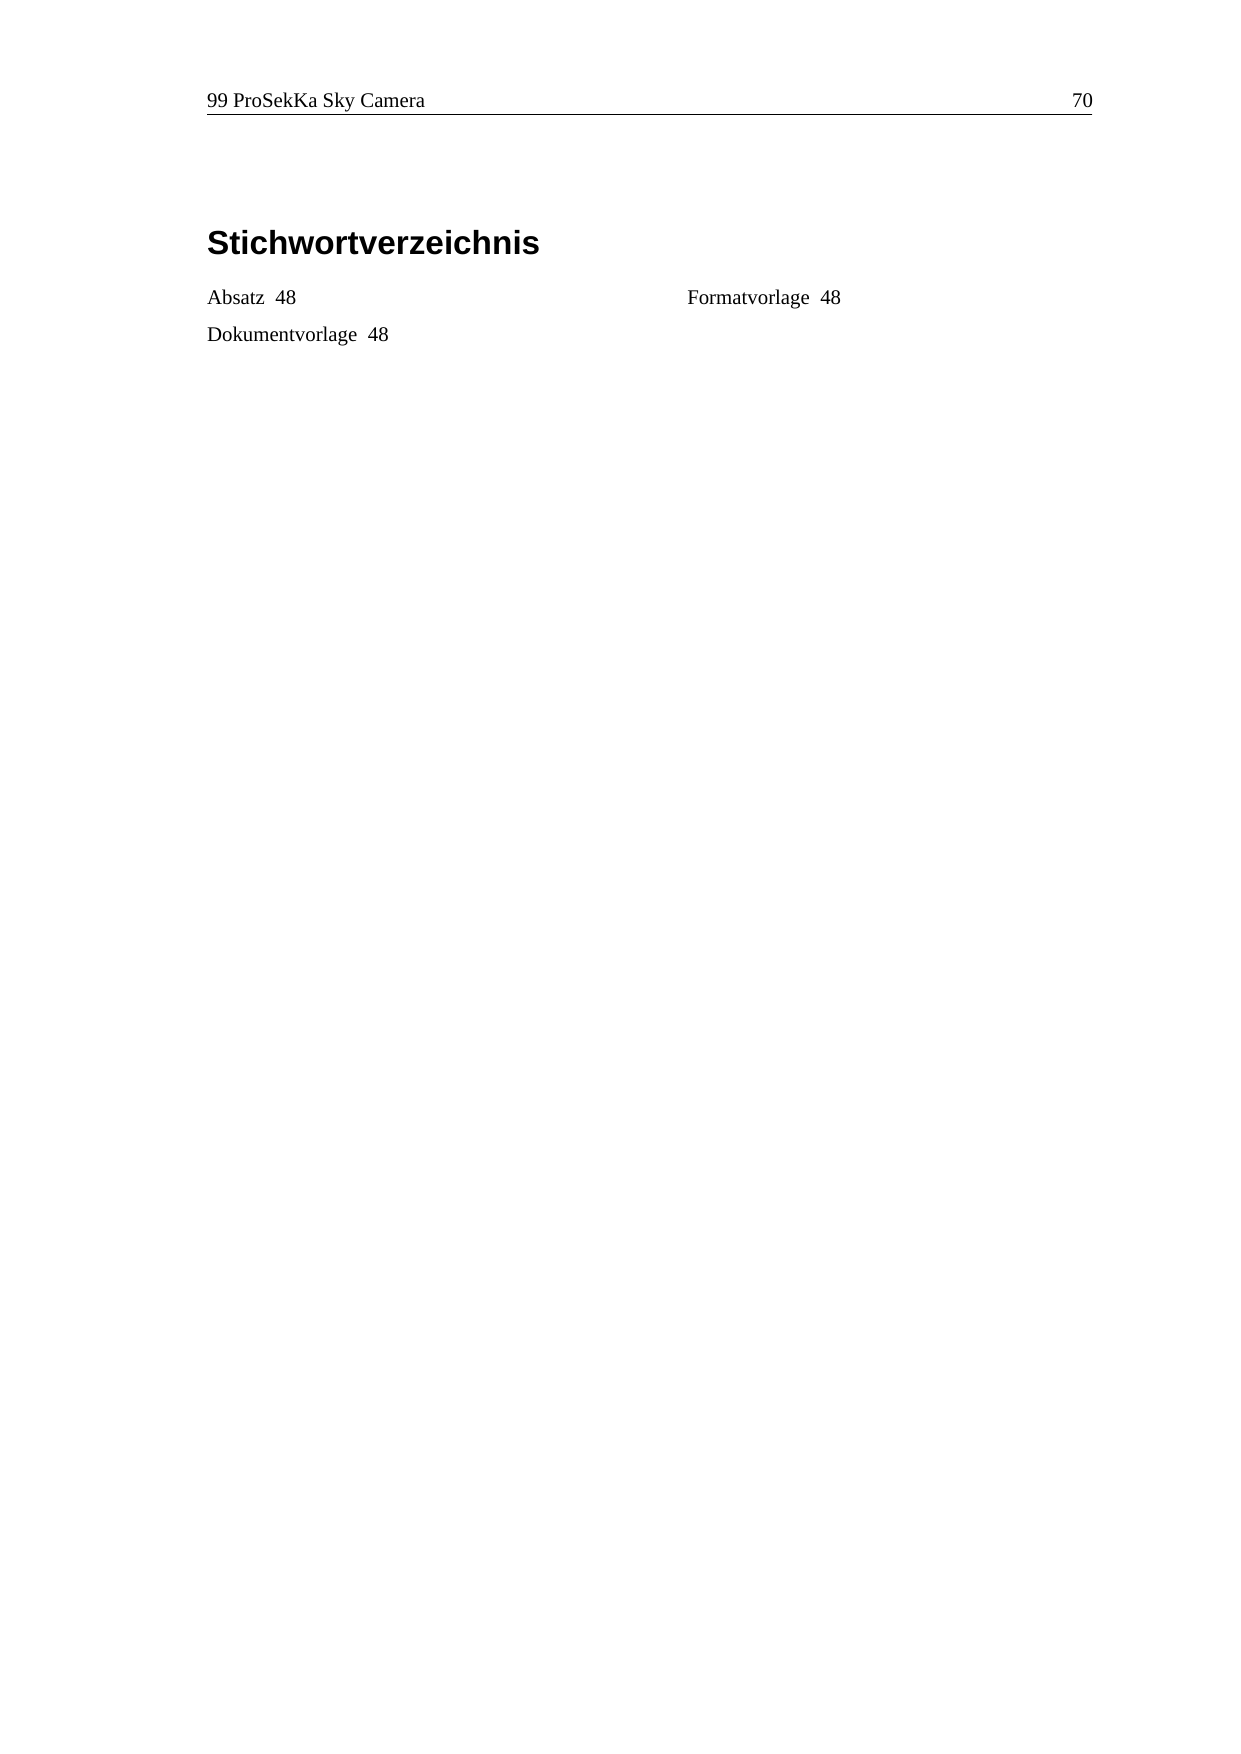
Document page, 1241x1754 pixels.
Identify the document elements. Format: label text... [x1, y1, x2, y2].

text Formatvorlage 48 [687, 285, 1092, 309]
text Absatz 48 [207, 285, 612, 309]
subtitle Stichwortverzeichnis [207, 223, 1092, 261]
text Dokumentvorlage 48 [207, 322, 612, 346]
